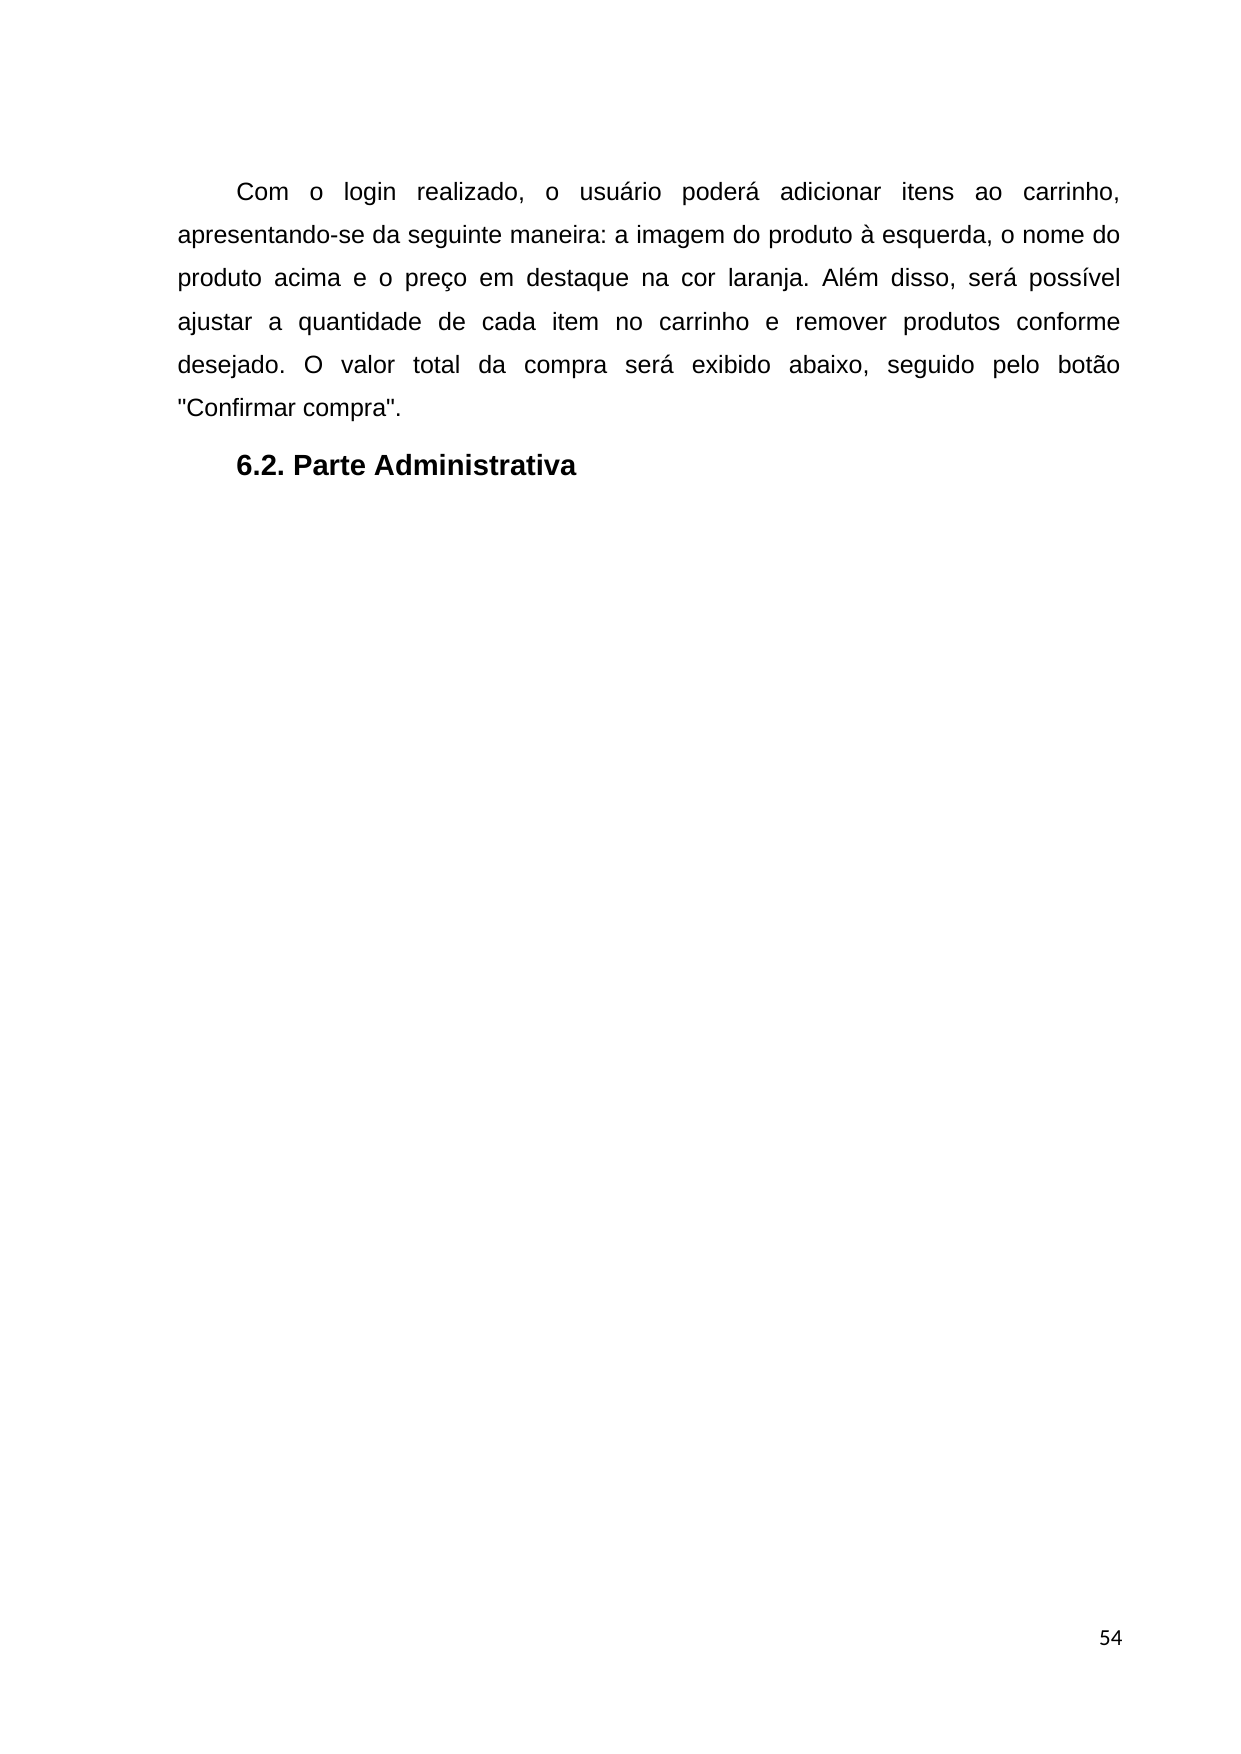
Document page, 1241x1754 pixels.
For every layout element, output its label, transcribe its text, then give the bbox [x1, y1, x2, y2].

subtitle 6.2. Parte Administrativa [177, 448, 1122, 482]
text Com o login realizado, o usuário poderá adicionar itens ao carrinho, apresentando-se da seguinte maneira: a imagem do produto à esquerda, o nome do produto acima e o preço em destaque na cor laranja. Além disso, será possível ajustar a quantidade de cada item no carrinho e remover produtos conforme desejado. O valor total da compra será exibido abaixo, seguido pelo botão "Confirmar compra". [177, 177, 1122, 422]
